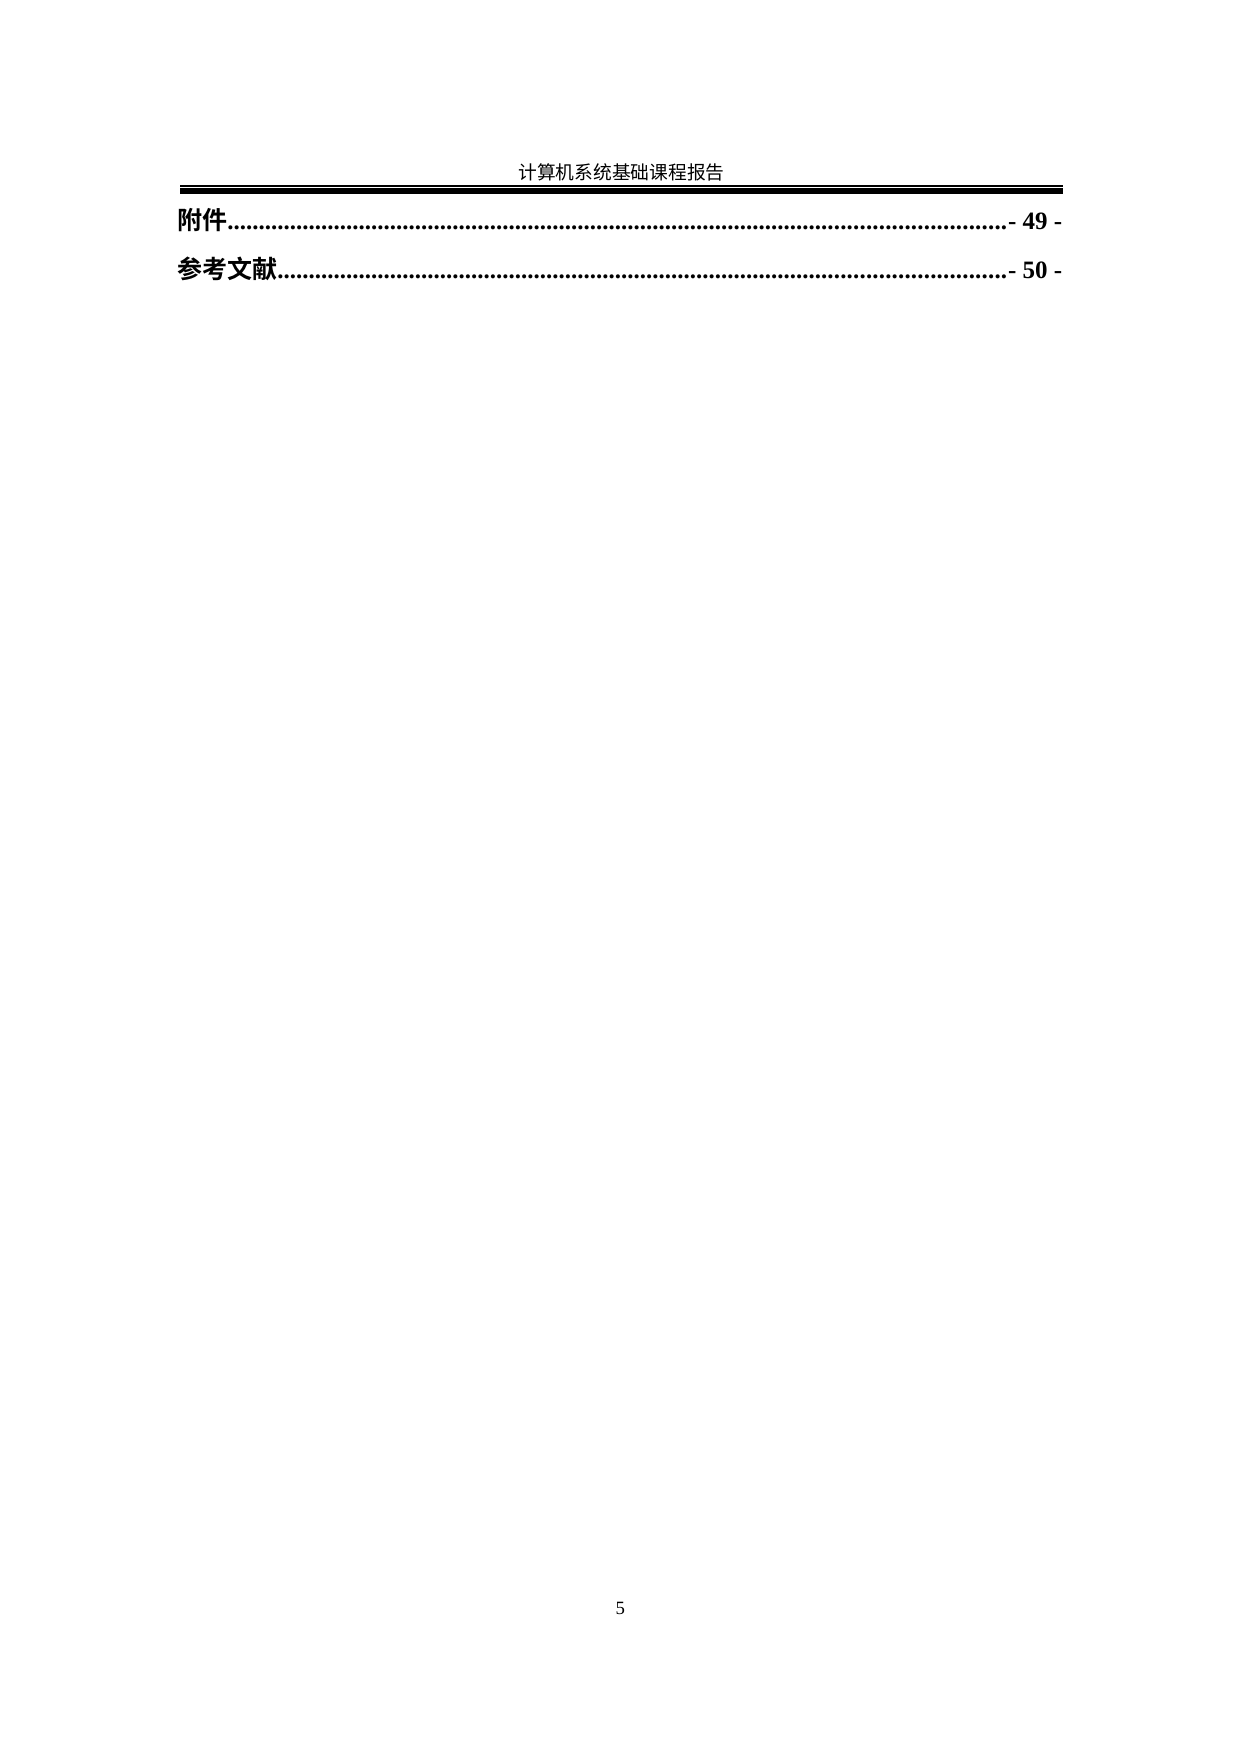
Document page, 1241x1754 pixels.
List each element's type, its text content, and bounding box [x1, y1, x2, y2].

text 附件 - 49 - [177, 201, 1063, 237]
text 参考文献 - 50 - [177, 249, 1063, 286]
